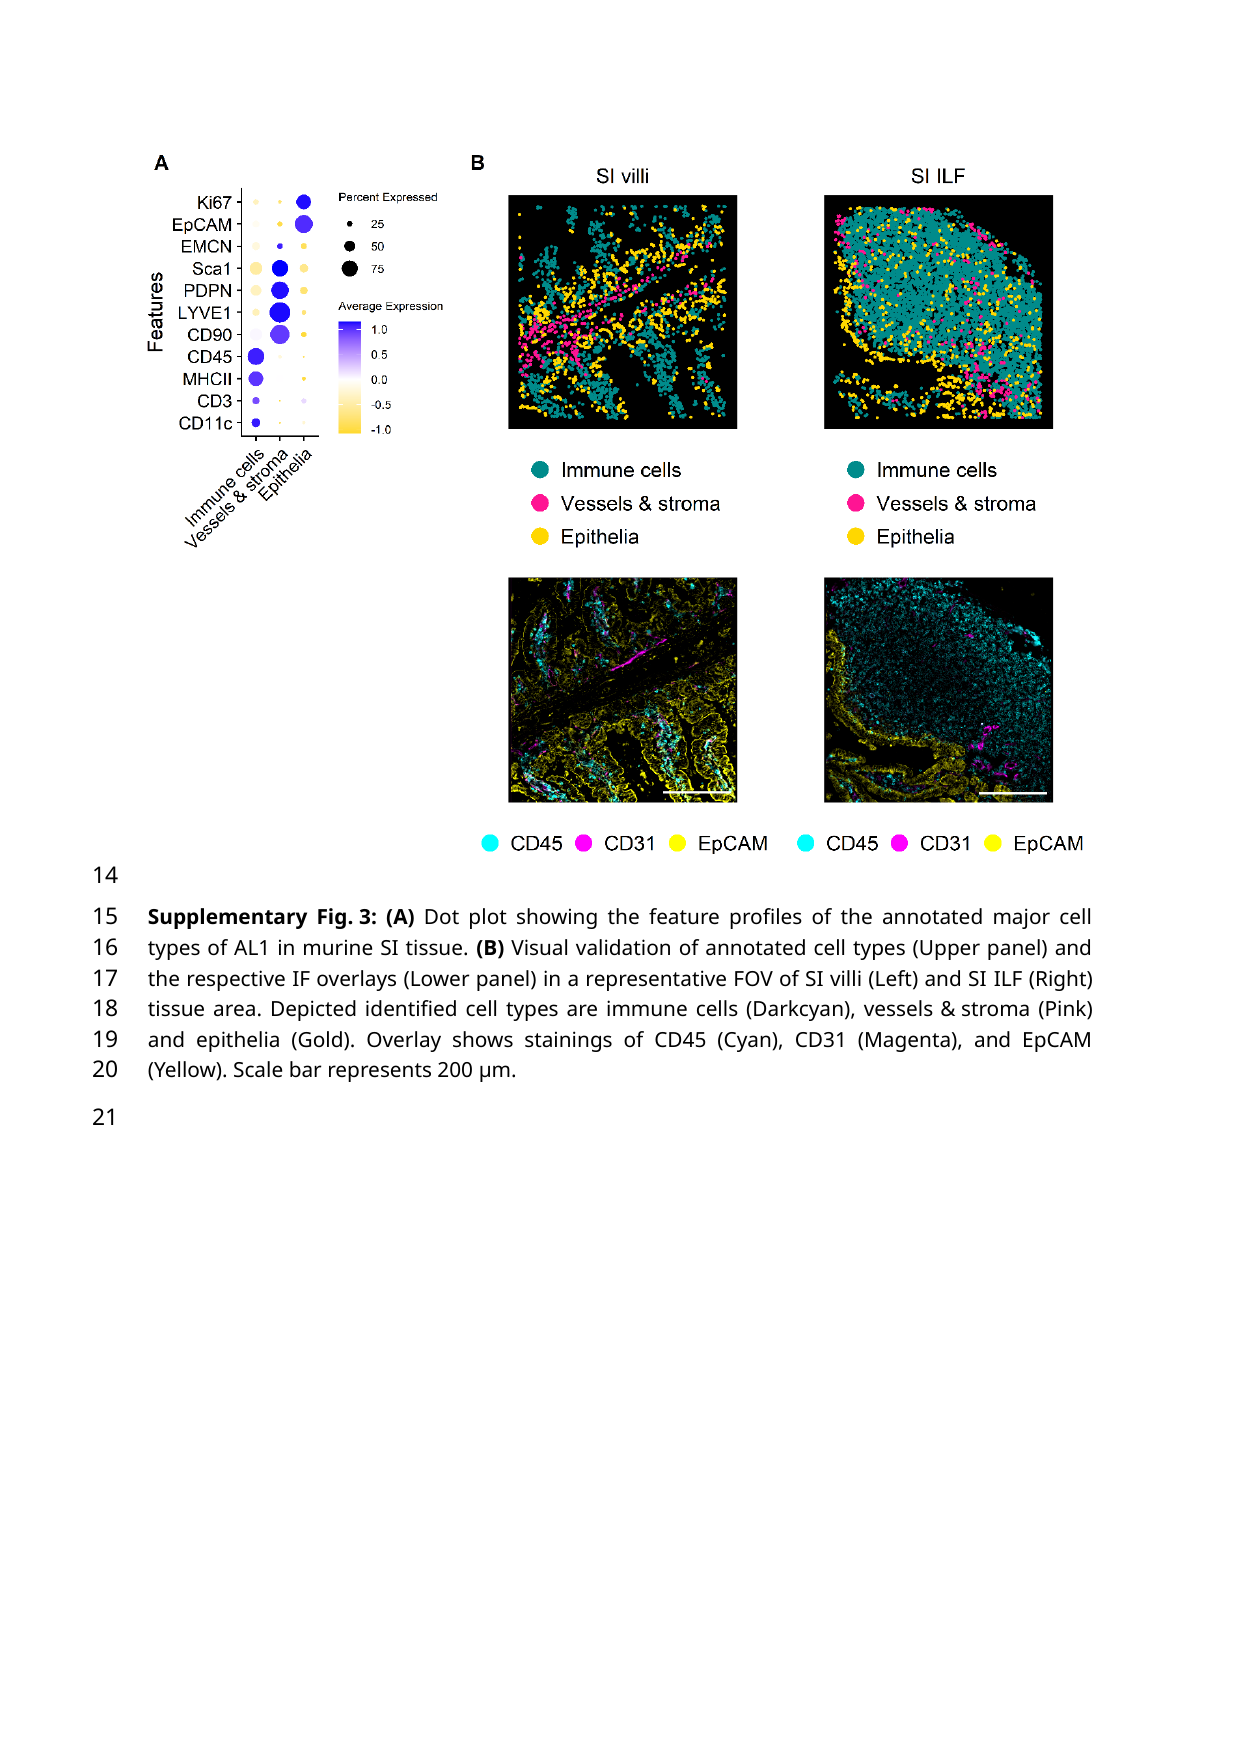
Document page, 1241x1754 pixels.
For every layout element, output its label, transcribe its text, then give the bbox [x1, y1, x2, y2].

text Supplementary Fig. 3: (A) Dot plot showing the feature profiles of the annotated major cell types of AL1 in murine SI tissue. (B) Visual validation of annotated cell types (Upper panel) and the respective IF overlays (Lower panel) in a representative FOV of SI villi (Left) and SI ILF (Right) tissue area. Depicted identified cell types are immune cells (Darkcyan), vessels & stroma (Pink) and epithelia (Gold). Overlay shows stainings of CD45 (Cyan), CD31 (Magenta), and EpCAM (Yellow). Scale bar represents 200 µm. [148, 902, 1093, 1084]
picture [147, 147, 1094, 884]
